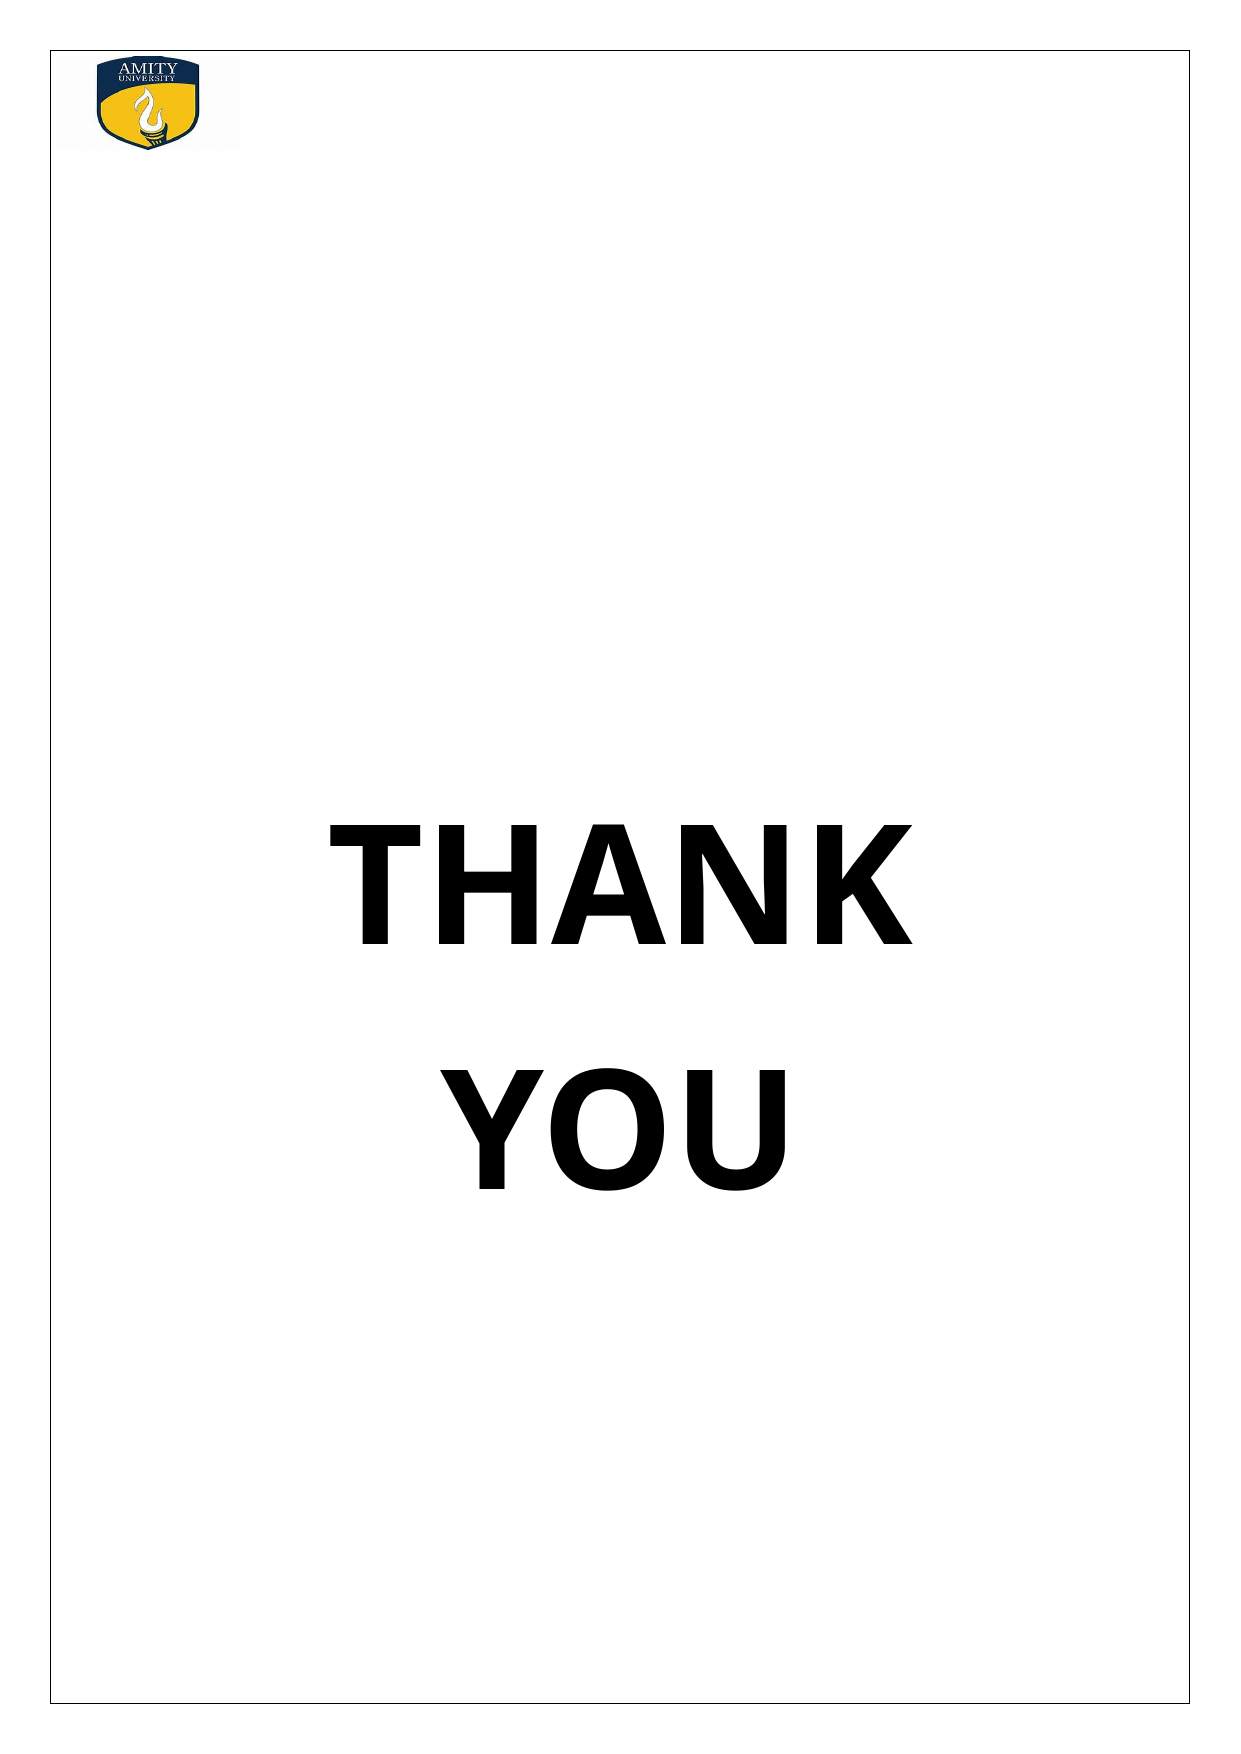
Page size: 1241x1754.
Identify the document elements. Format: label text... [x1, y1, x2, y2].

picture [56, 56, 240, 150]
text THANK YOU [150, 766, 1090, 1238]
